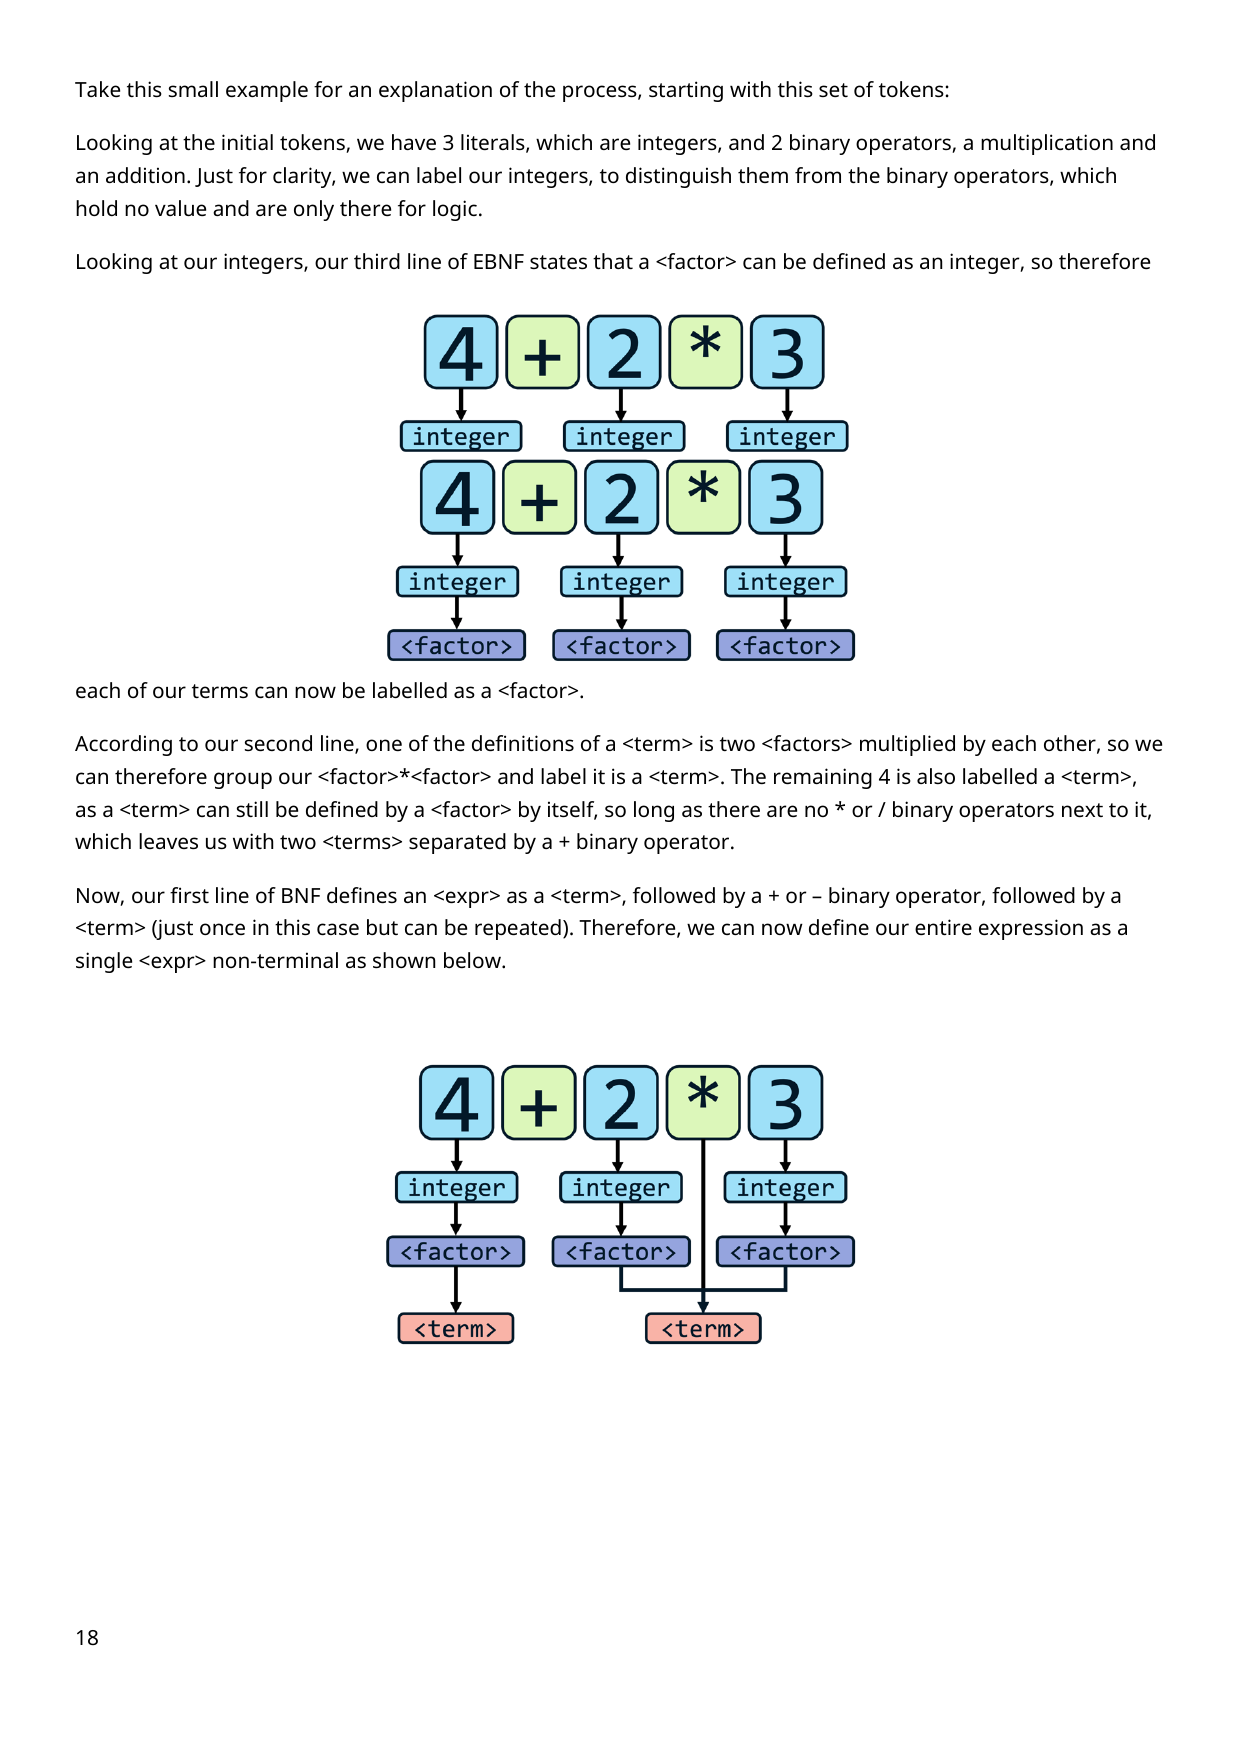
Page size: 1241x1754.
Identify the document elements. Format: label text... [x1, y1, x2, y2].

text Now, our first line of BNF defines an <expr> as a <term>, followed by a + or – binary operator, followed by a <term> (just once in this case but can be repeated). Therefore, we can now define our entire expression as a single <expr> non-terminal as shown below. [75, 844, 1165, 938]
text Looking at our integers, our third line of EBNF states that a <factor> can be defined as an integer, so therefore each of our terms can now be labelled as a <factor>. [75, 75, 1165, 136]
picture [381, 272, 858, 791]
